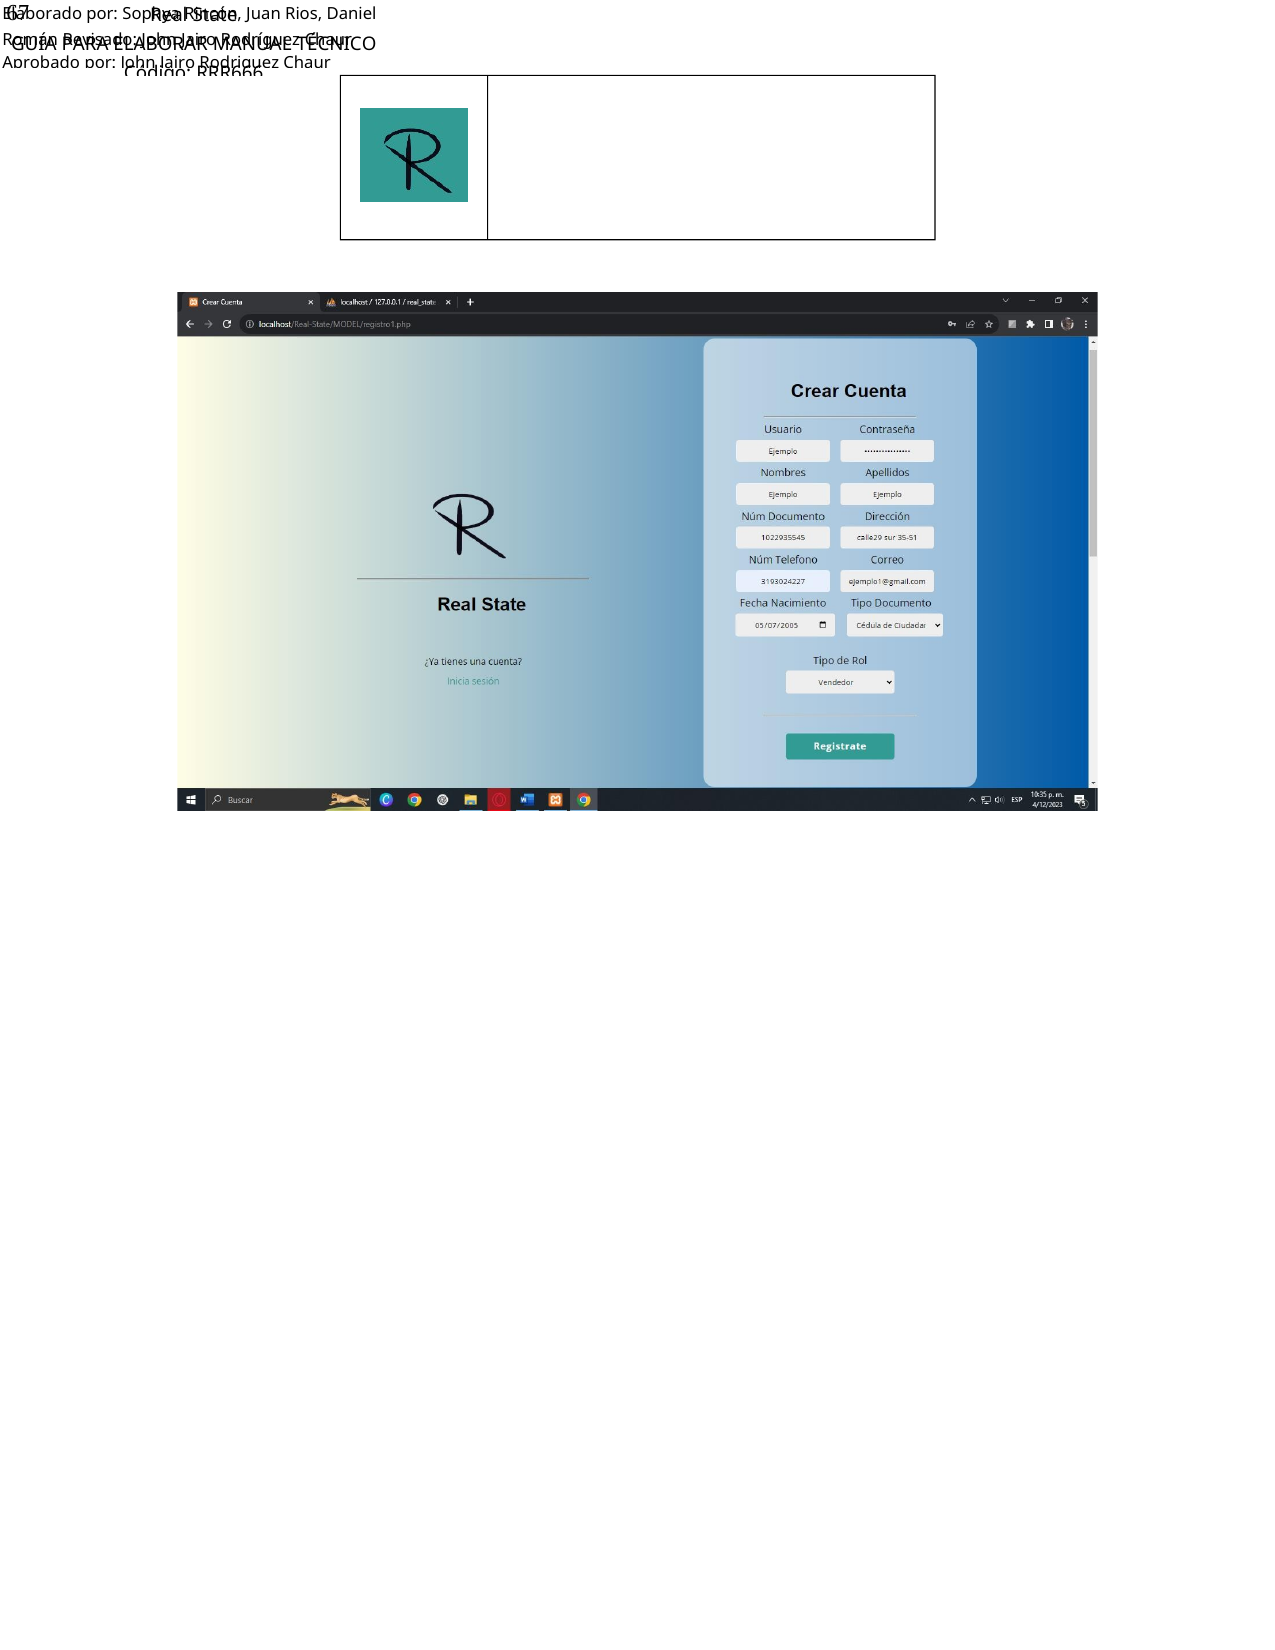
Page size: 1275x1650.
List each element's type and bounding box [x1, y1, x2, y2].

picture [177, 292, 1098, 811]
picture [360, 108, 468, 202]
